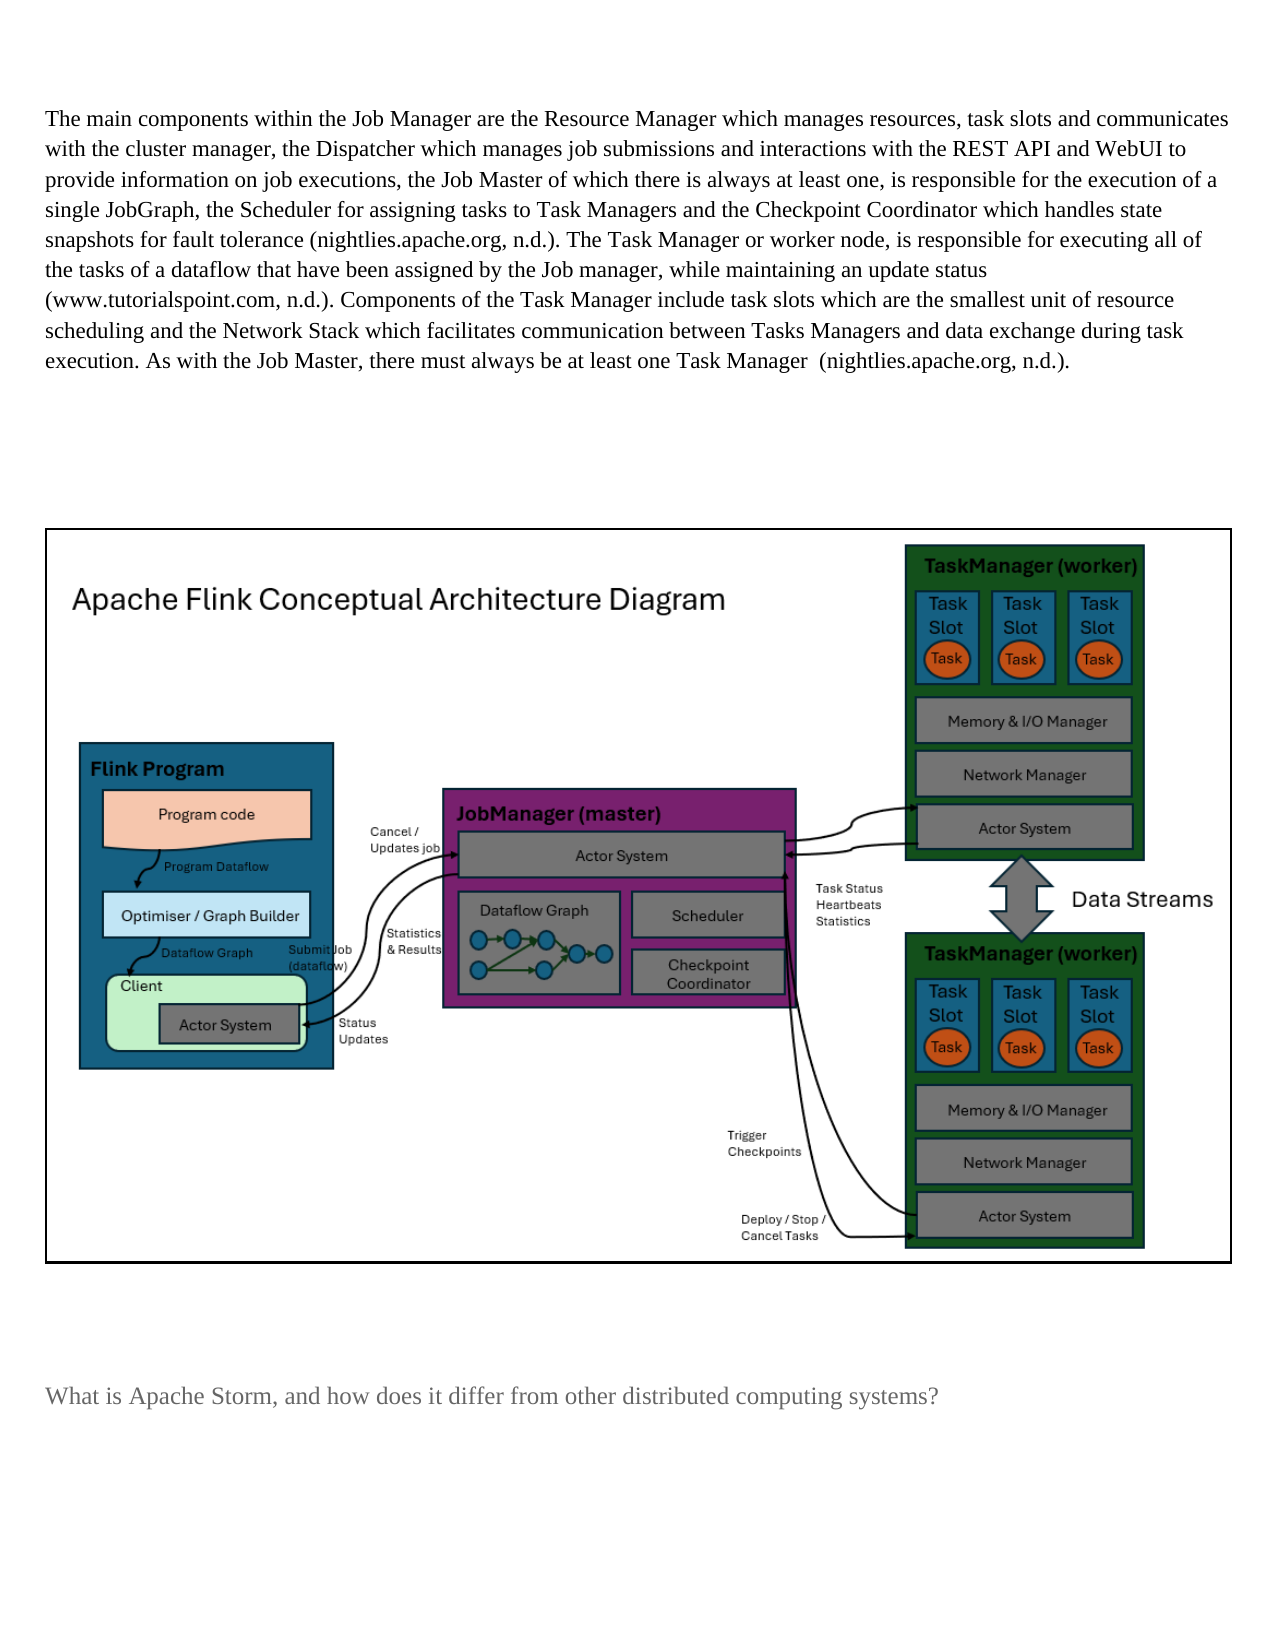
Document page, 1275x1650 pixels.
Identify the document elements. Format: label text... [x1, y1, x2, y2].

picture [56, 540, 1218, 1251]
subtitle What is Apache Storm, and how does it differ from other distributed computing systems? [45, 1381, 1230, 1409]
table_header [47, 530, 1230, 1261]
text The main components within the Job Manager are the Resource Manager which manages resources, task slots and communicates with the cluster manager, the Dispatcher which manages job submissions and interactions with the REST API and WebUI to provide information on job executions, the Job Master of which there is always at least one, is responsible for the execution of a single JobGraph, the Scheduler for assigning tasks to Task Managers and the Checkpoint Coordinator which handles state snapshots for fault tolerance (nightlies.apache.org, n.d.). The Task Manager or worker node, is responsible for executing all of the tasks of a dataflow that have been assigned by the Job manager, while maintaining an update status (www.tutorialspoint.com, n.d.). Components of the Task Manager include task slots which are the smallest unit of resource scheduling and the Network Stack which facilitates communication between Tasks Managers and data exchange during task execution. As with the Job Master, there must always be at least one Task Manager (nightlies.apache.org, n.d.). [45, 105, 1230, 373]
